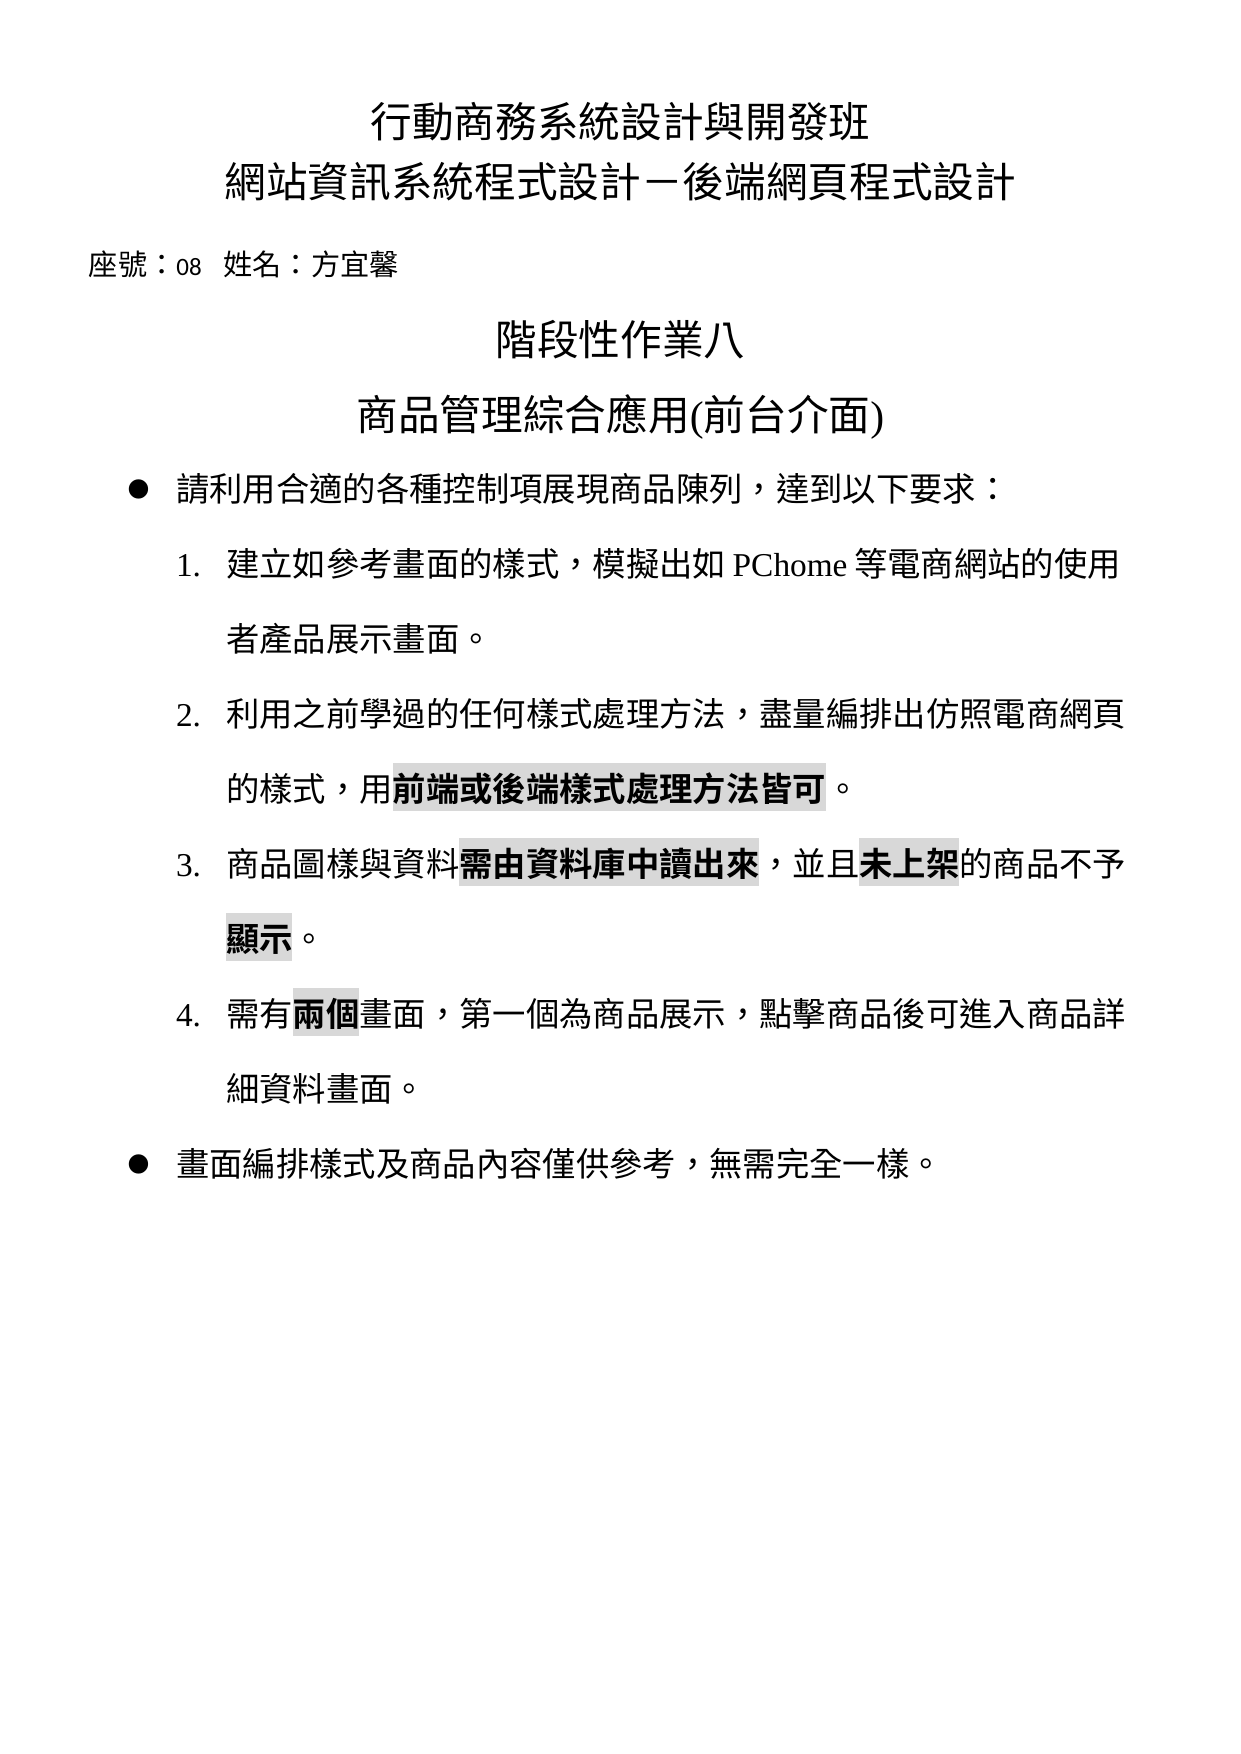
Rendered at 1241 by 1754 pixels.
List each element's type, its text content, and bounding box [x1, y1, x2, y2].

text 座號：08 姓名：方宜馨 [89, 225, 1152, 300]
list 建立如參考畫面的樣式，模擬出如PChome等電商網站的使用者產品展示畫面。 [176, 525, 1152, 675]
list 請利用合適的各種控制項展現商品陳列，達到以下要求： [126, 450, 1152, 525]
text 階段性作業八 [89, 300, 1152, 375]
list 商品圖樣與資料需由資料庫中讀出來，並且未上架的商品不予顯示。 [176, 825, 1152, 975]
list 利用之前學過的任何樣式處理方法，盡量編排出仿照電商網頁的樣式，用前端或後端樣式處理方法皆可。 [176, 675, 1152, 825]
list 畫面編排樣式及商品內容僅供參考，無需完全一樣。 [126, 1125, 1152, 1200]
list 需有兩個畫面，第一個為商品展示，點擊商品後可進入商品詳細資料畫面。 [176, 975, 1152, 1125]
text 商品管理綜合應用(前台介面) [89, 375, 1152, 450]
